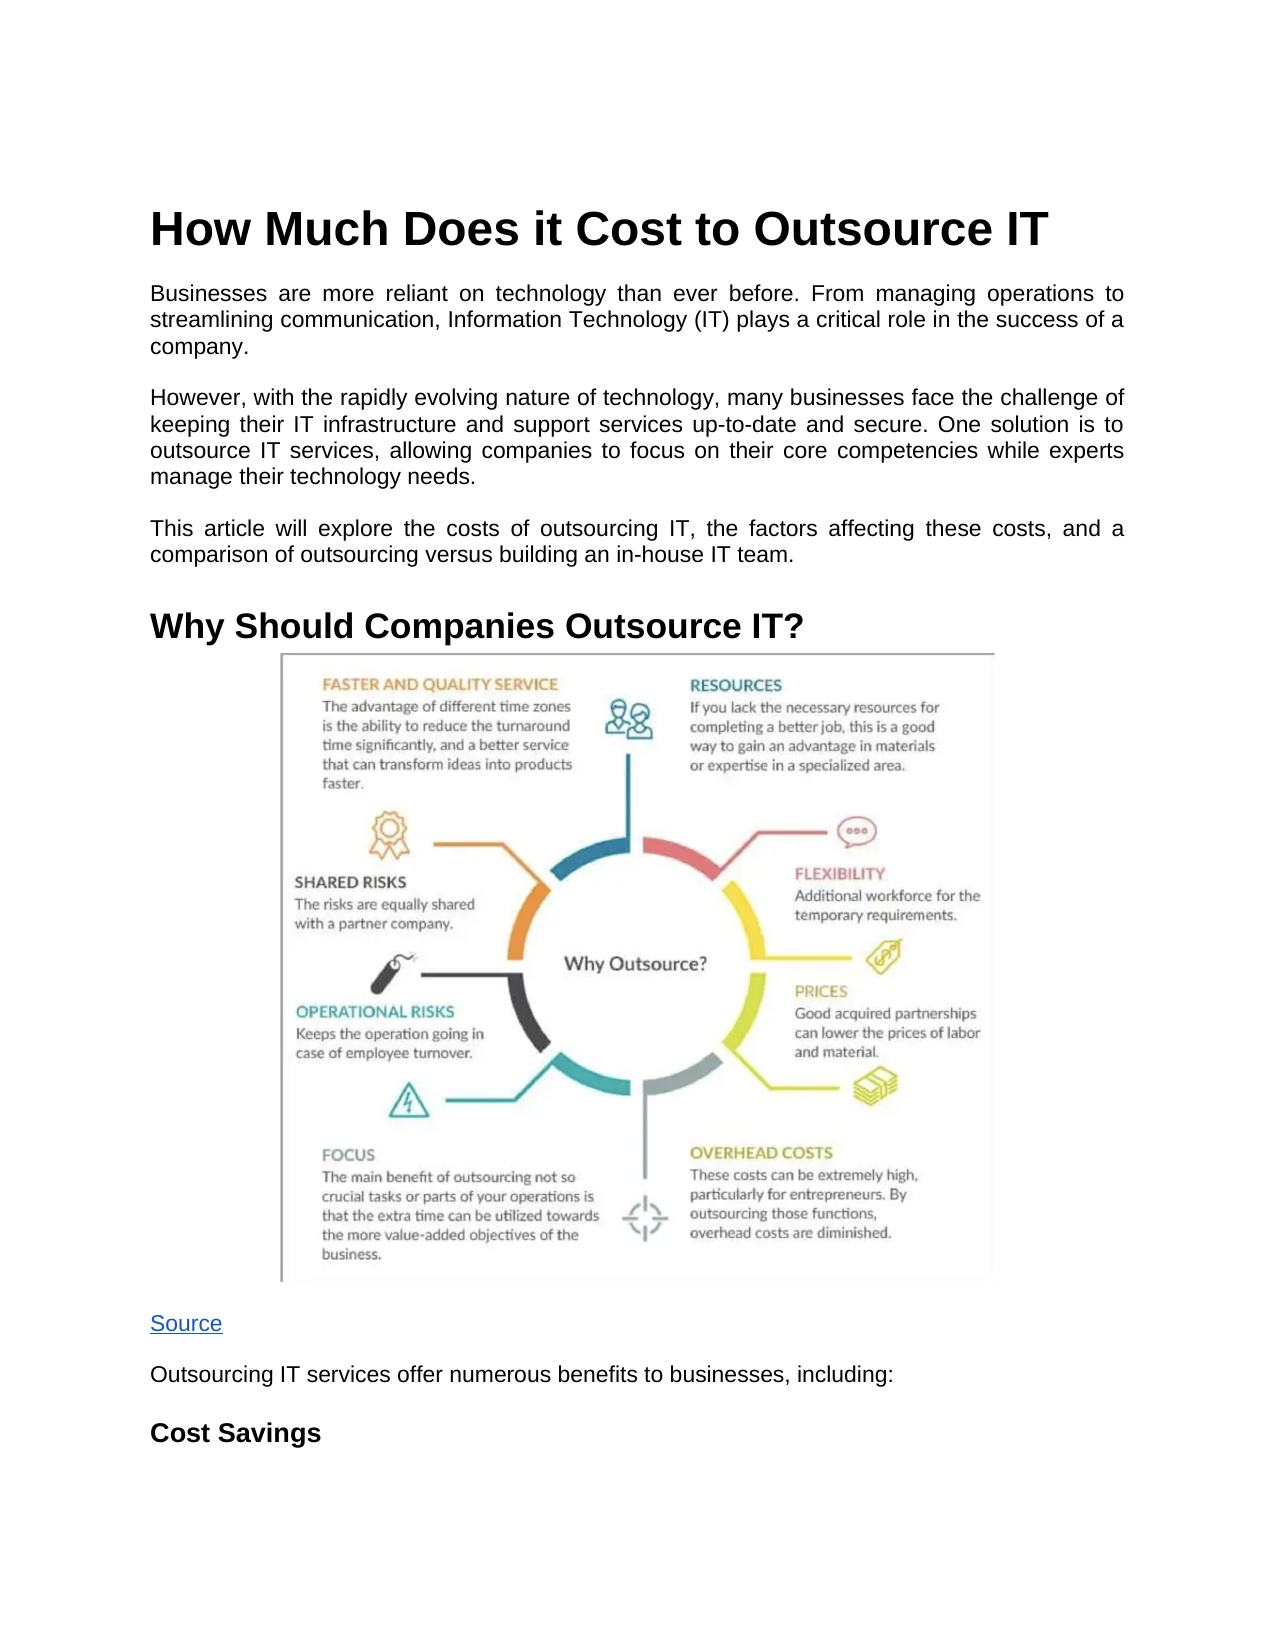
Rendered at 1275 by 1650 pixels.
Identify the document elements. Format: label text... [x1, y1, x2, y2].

text This article will explore the costs of outsourcing IT, the factors affecting these costs, and a comparison of outsourcing versus building an in-house IT team. [150, 514, 1125, 567]
subtitle Why Should Companies Outsource IT? [150, 605, 1125, 646]
text Businesses are more reliant on technology than ever before. From managing operations to streamlining communication, Information Technology (IT) plays a critical role in the success of a company. [150, 280, 1125, 359]
subtitle How Much Does it Cost to Outsource IT [150, 200, 1125, 255]
text Source [150, 1310, 1125, 1336]
subtitle Cost Savings [150, 1417, 1125, 1448]
text Outsourcing IT services offer numerous benefits to businesses, including: [150, 1361, 1125, 1388]
picture [280, 653, 995, 1282]
text However, with the rapidly evolving nature of technology, many businesses face the challenge of keeping their IT infrastructure and support services up-to-date and secure. One solution is to outsource IT services, allowing companies to focus on their core competencies while experts manage their technology needs. [150, 384, 1125, 489]
